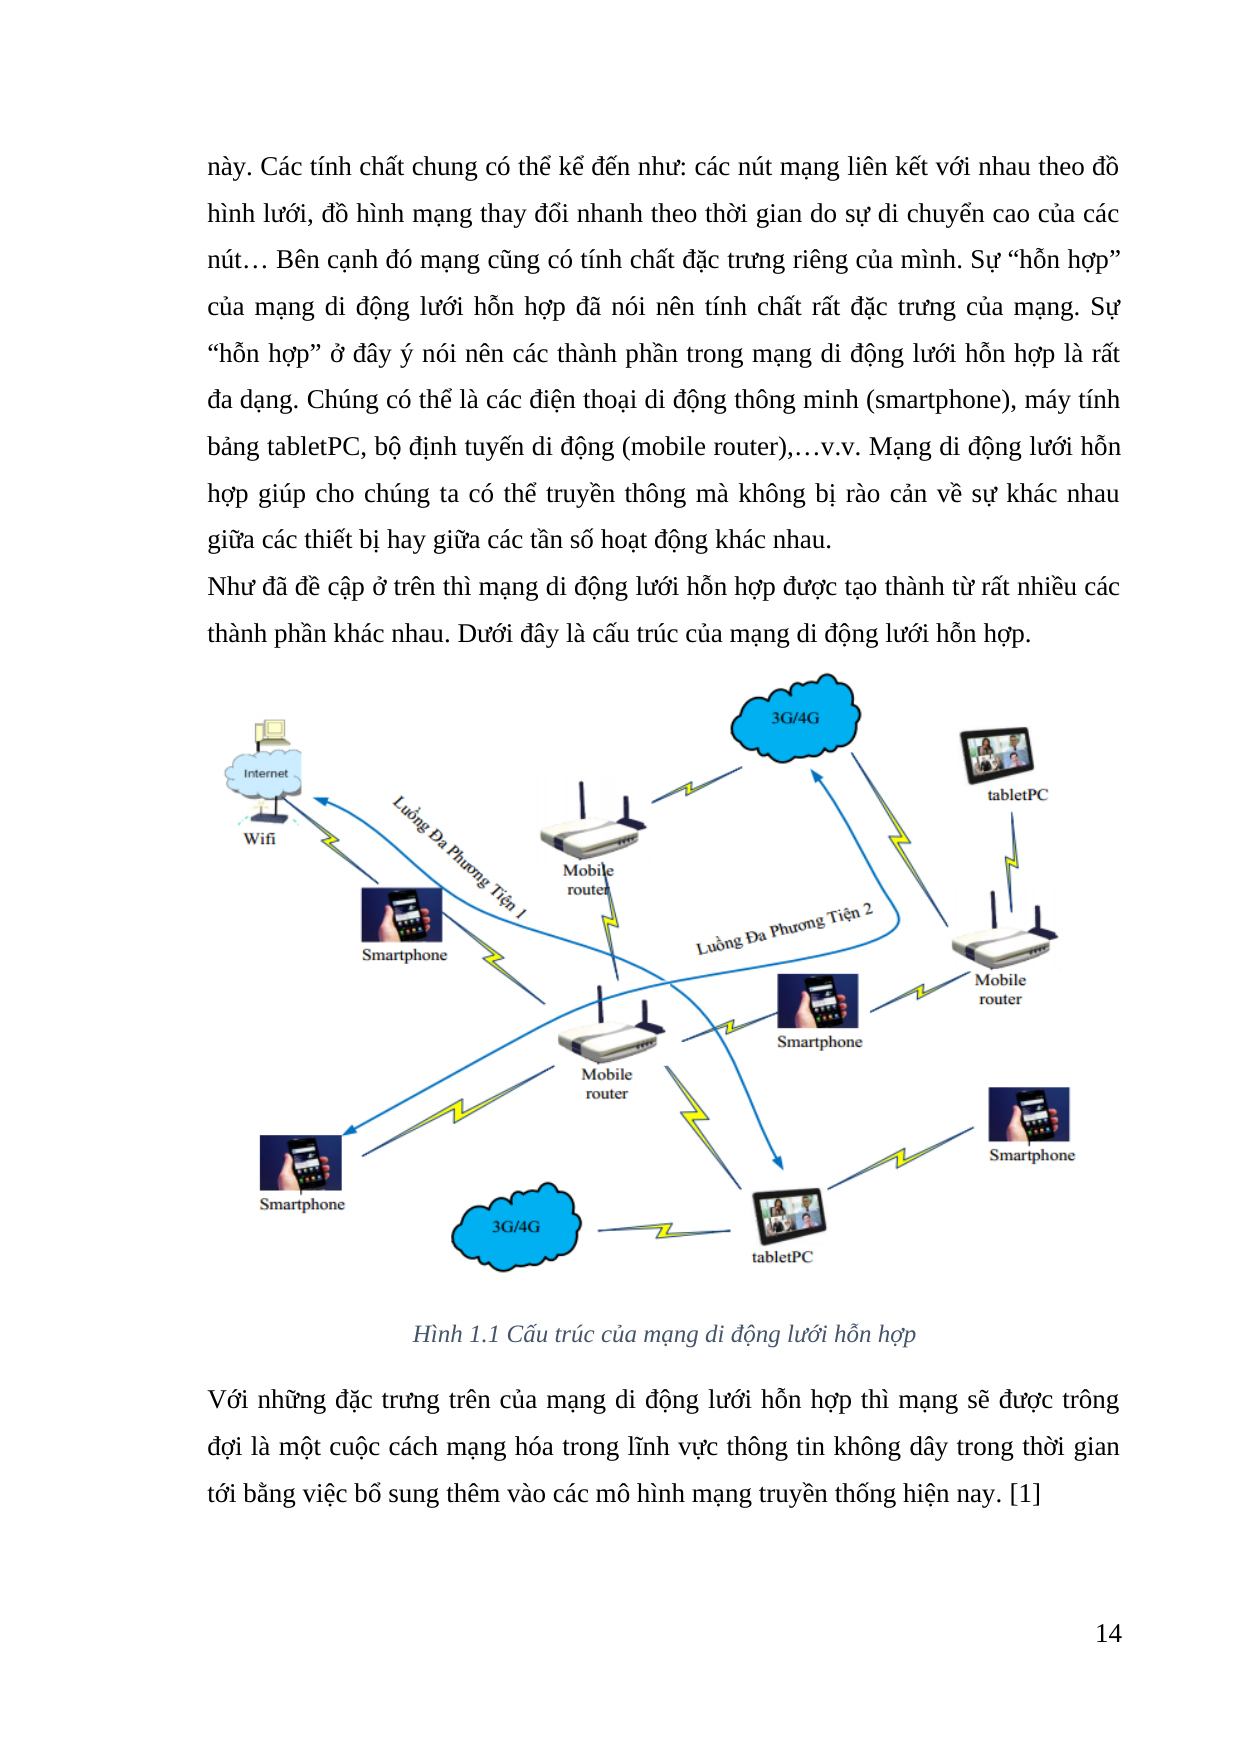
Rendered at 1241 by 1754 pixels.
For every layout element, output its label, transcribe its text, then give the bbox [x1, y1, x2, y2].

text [207, 150, 1122, 554]
text Như đã đề cập ở trên thì mạng di động lưới hỗn hợp được tạo thành từ rất nhiều các thành phần khác nhau. Dưới đây là cấu trúc của mạng di động lưới hỗn hợp. [207, 570, 1122, 648]
picture [211, 663, 1117, 1304]
text Với những đặc trưng trên của mạng di động lưới hỗn hợp thì mạng sẽ được trông đợi là một cuộc cách mạng hóa trong lĩnh vực thông tin không dây trong thời gian tới bằng việc bổ sung thêm vào các mô hình mạng truyền thống hiện nay. [207, 1383, 1122, 1508]
